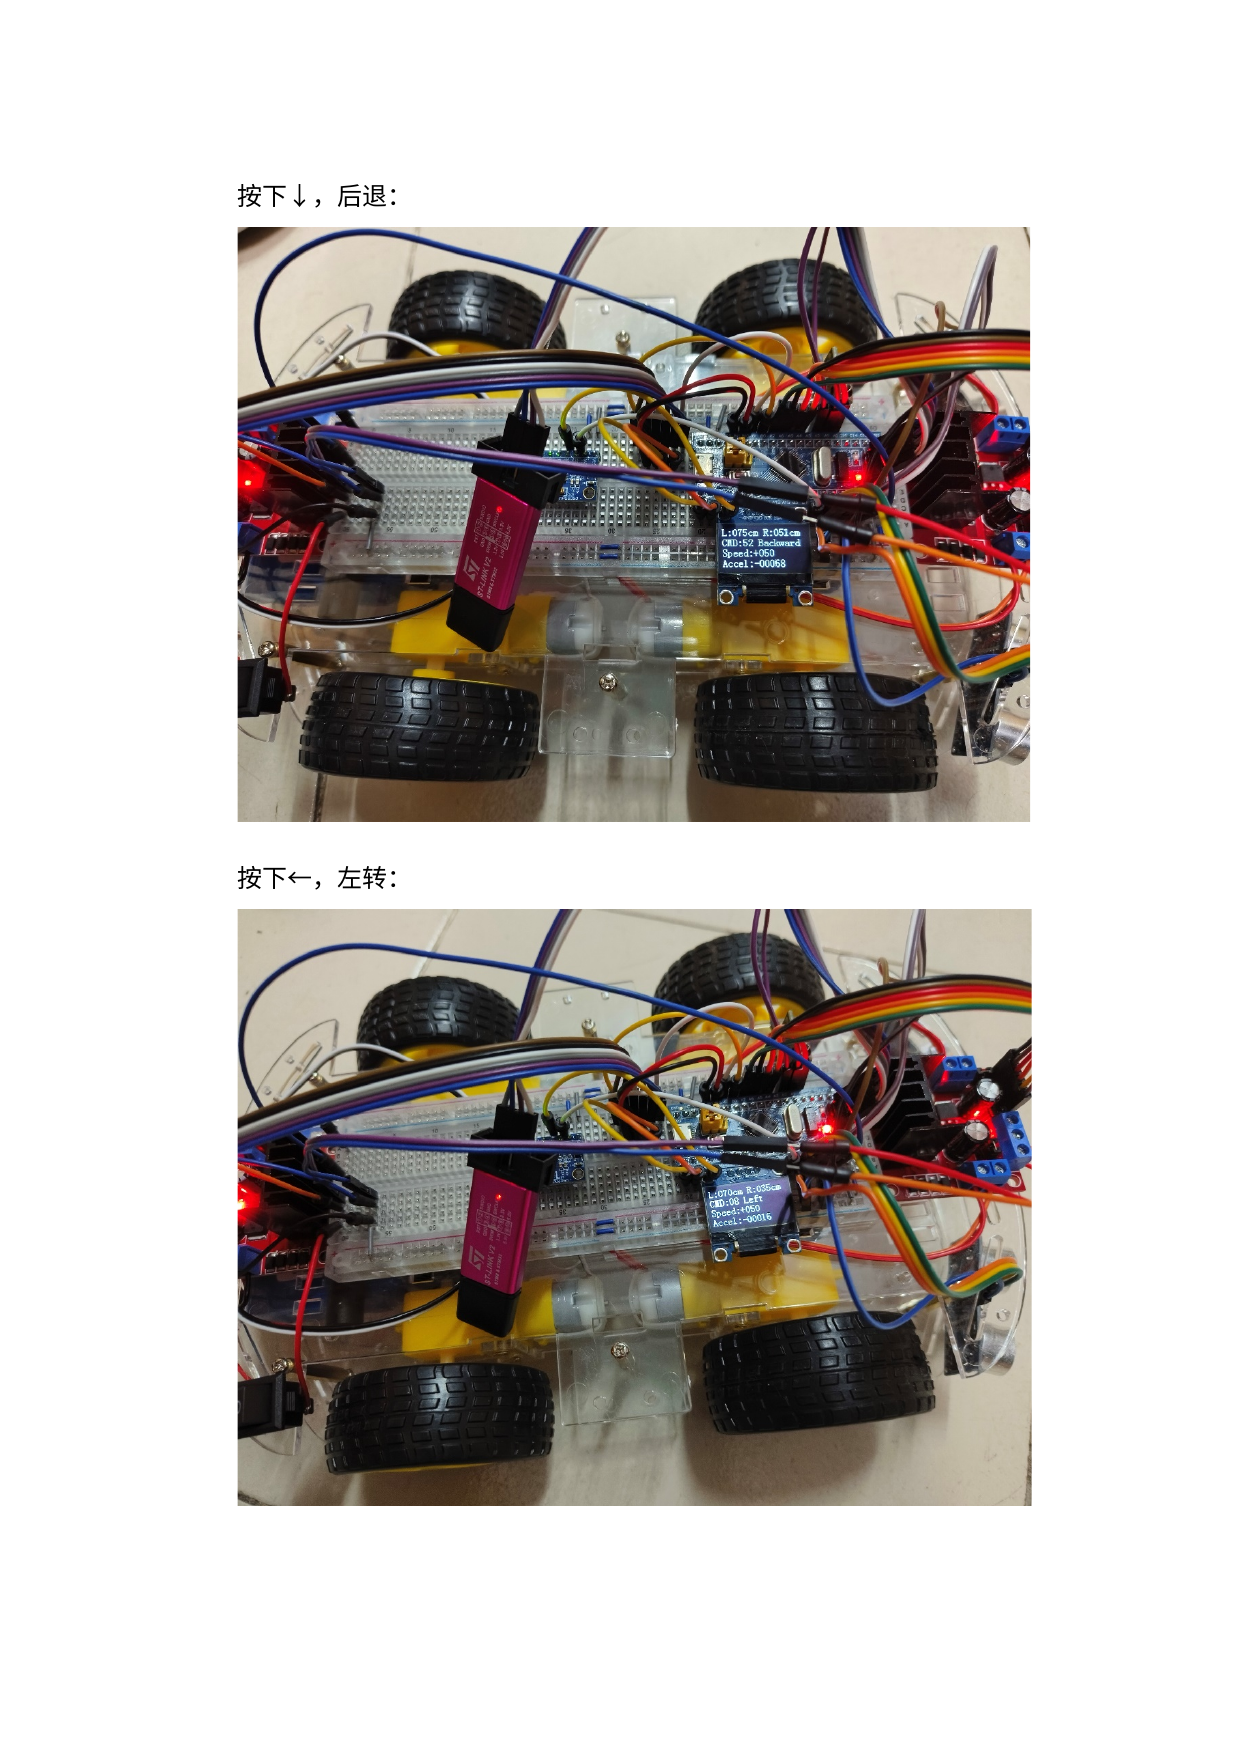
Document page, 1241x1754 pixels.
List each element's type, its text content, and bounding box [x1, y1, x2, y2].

picture [237, 227, 1030, 822]
text 按下↓，后退： [187, 162, 1053, 227]
text 按下←，左转： [187, 844, 1053, 909]
picture [237, 909, 1032, 1506]
